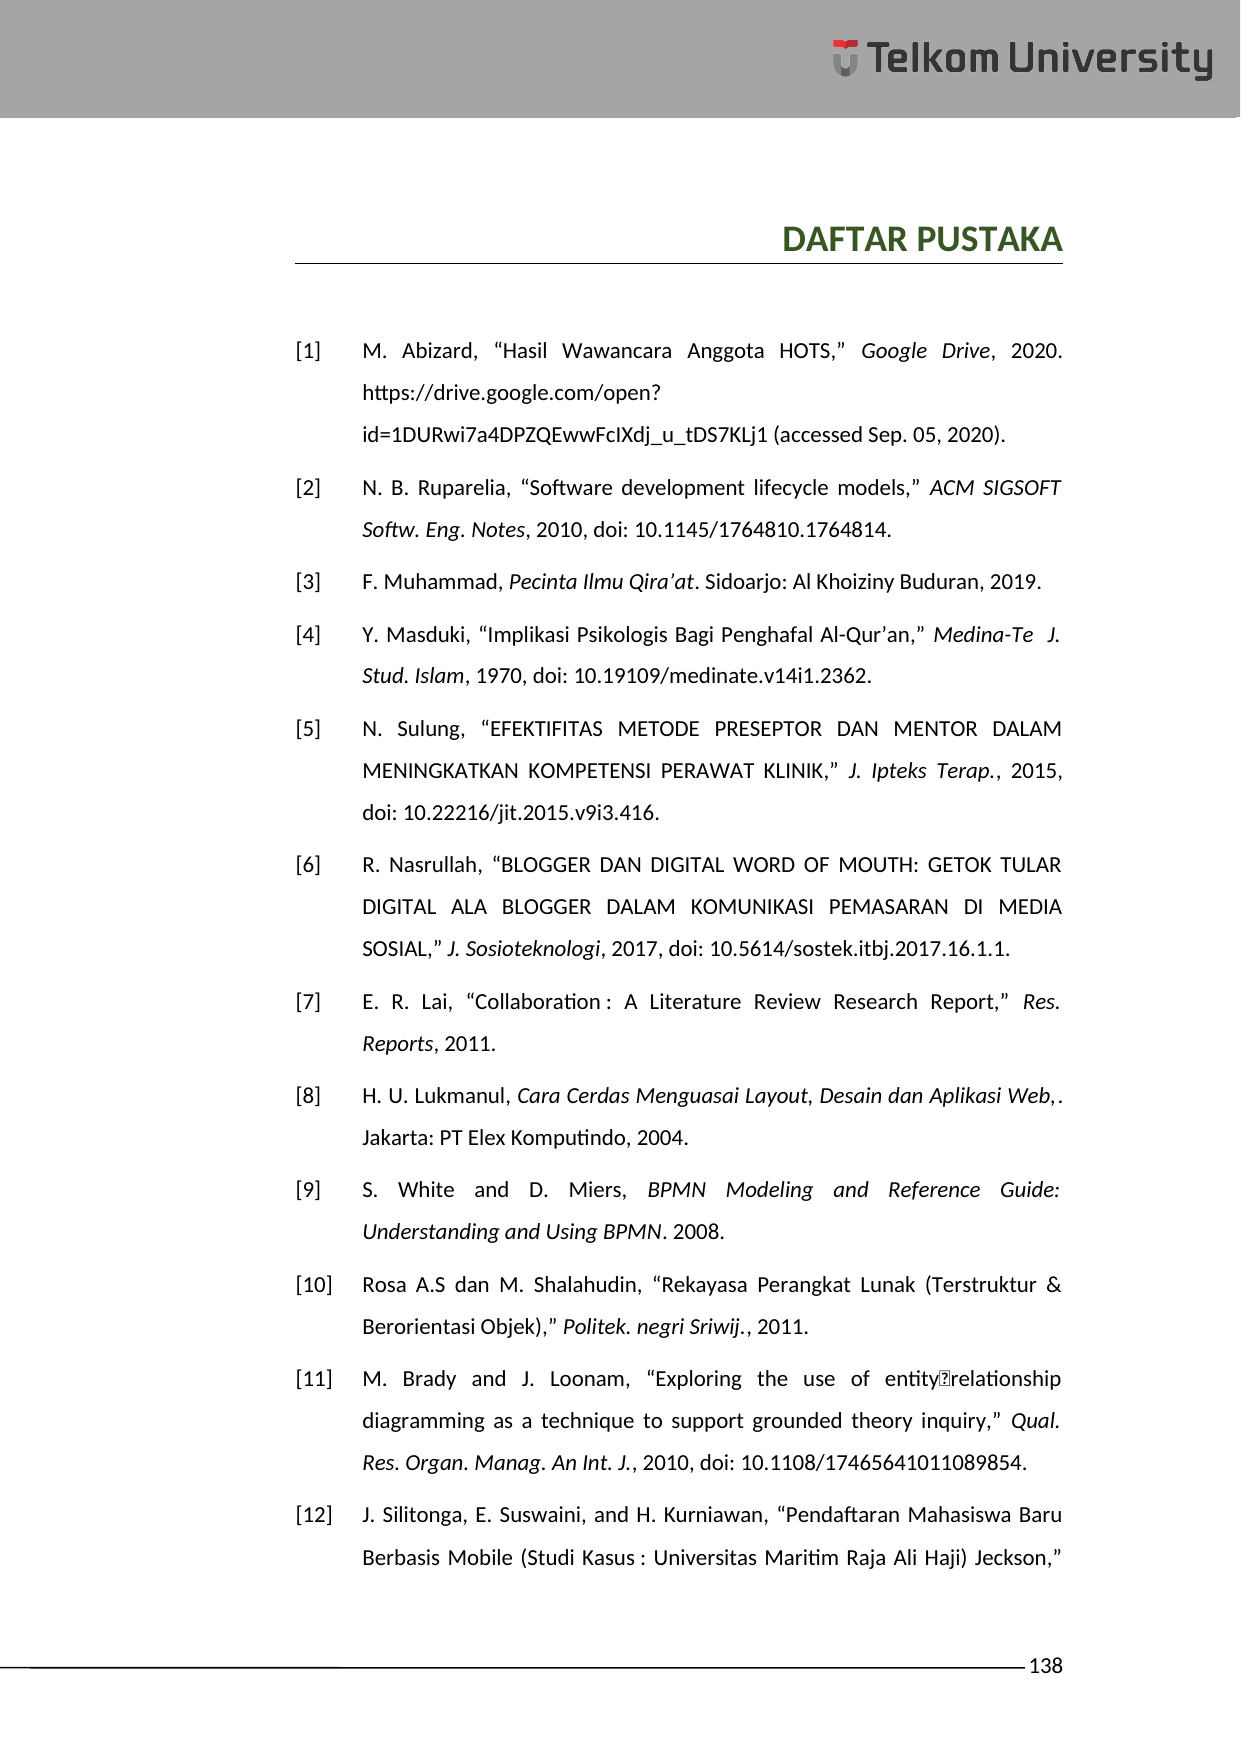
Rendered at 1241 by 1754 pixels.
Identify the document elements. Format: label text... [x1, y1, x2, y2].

text [3] F. Muhammad, Pecinta Ilmu Qira’at. Sidoarjo: Al Khoiziny Buduran, 2019. [295, 567, 1063, 595]
text [6] R. Nasrullah, “BLOGGER DAN DIGITAL WORD OF MOUTH: GETOK TULAR DIGITAL ALA BLOGGER DALAM KOMUNIKASI PEMASARAN DI MEDIA SOSIAL,” J. Sosioteknologi, 2017, doi: 10.5614/sostek.itbj.2017.16.1.1. [295, 850, 1063, 962]
text [2] N. B. Ruparelia, “Software development lifecycle models,” ACM SIGSOFT Softw. Eng. Notes, 2010, doi: 10.1145/1764810.1764814. [295, 473, 1063, 543]
text [1] M. Abizard, “Hasil Wawancara Anggota HOTS,” Google Drive, 2020. https://drive.google.com/open?id=1DURwi7a4DPZQEwwFcIXdj_u_tDS7KLj1 (accessed Sep. 05, 2020). [295, 337, 1063, 448]
subtitle DAFTAR PUSTAKA [295, 215, 1063, 263]
picture [833, 40, 1213, 81]
text [7] E. R. Lai, “Collaboration : A Literature Review Research Report,” Res. Reports, 2011. [295, 987, 1063, 1057]
text [4] Y. Masduki, “Implikasi Psikologis Bagi Penghafal Al-Qur’an,” Medina-Te J. Stud. Islam, 1970, doi: 10.19109/medinate.v14i1.2362. [295, 620, 1063, 690]
text [9] S. White and D. Miers, BPMN Modeling and Reference Guide: Understanding and Using BPMN. 2008. [295, 1176, 1063, 1246]
text [8] H. U. Lukmanul, Cara Cerdas Menguasai Layout, Desain dan Aplikasi Web,. Jakarta: PT Elex Komputindo, 2004. [295, 1081, 1063, 1151]
text [5] N. Sulung, “EFEKTIFITAS METODE PRESEPTOR DAN MENTOR DALAM MENINGKATKAN KOMPETENSI PERAWAT KLINIK,” J. Ipteks Terap., 2015, doi: 10.22216/jit.2015.v9i3.416. [295, 714, 1063, 826]
text [10] Rosa A.S dan M. Shalahudin, “Rekayasa Perangkat Lunak (Terstruktur & Berorientasi Objek),” Politek. negri Sriwij., 2011. [295, 1270, 1063, 1340]
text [295, 1501, 1063, 1571]
text [11] M. Brady and J. Loonam, “Exploring the use of entityrelationship diagramming as a technique to support grounded theory inquiry,” Qual. Res. Organ. Manag. An Int. J., 2010, doi: 10.1108/17465641011089854. [295, 1364, 1063, 1476]
